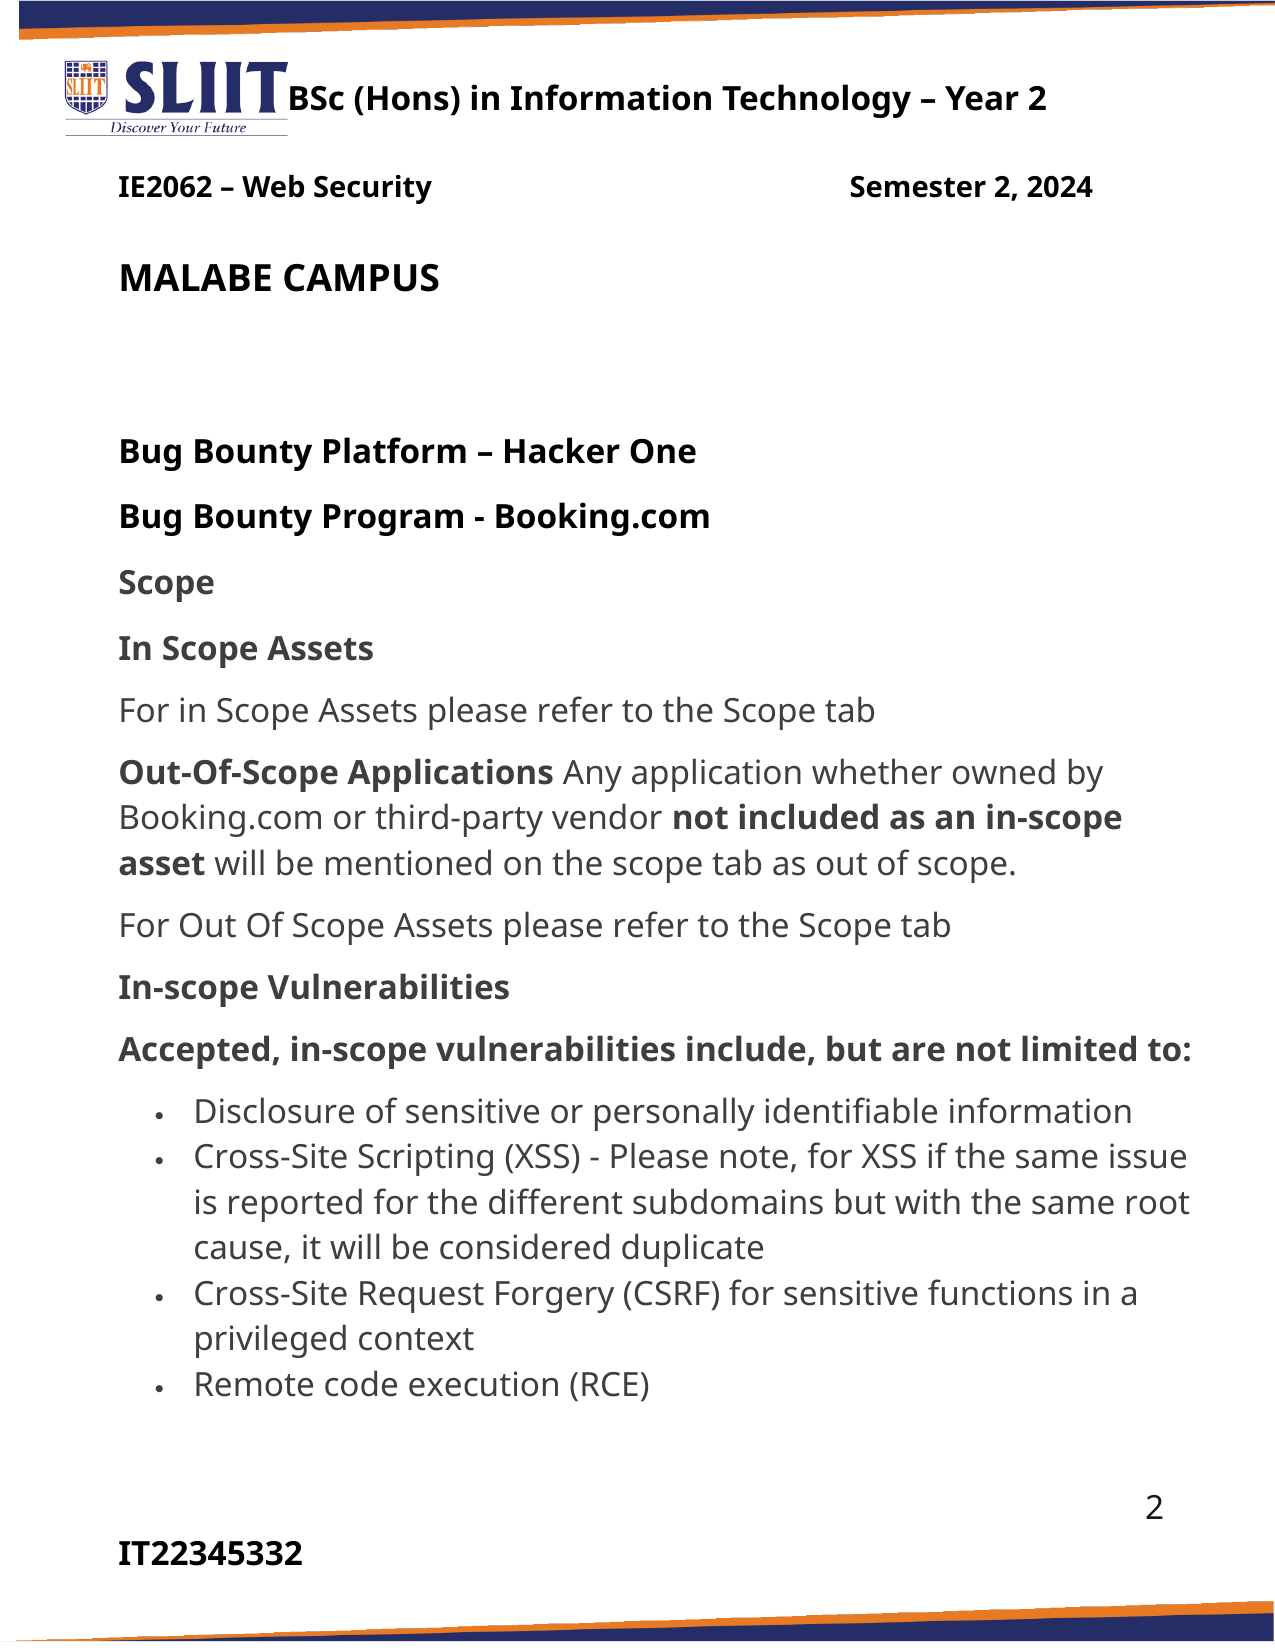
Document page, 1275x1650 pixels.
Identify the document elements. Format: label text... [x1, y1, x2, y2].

text MALABE CAMPUS [118, 251, 1216, 302]
picture [62, 57, 291, 137]
text For in Scope Assets please refer to the Scope tab [118, 687, 1216, 732]
text Scope [118, 559, 1216, 604]
list Disclosure of sensitive or personally identifiable information [156, 1088, 1216, 1133]
picture [20, 1, 1275, 44]
text Accepted, in-scope vulnerabilities include, but are not limited to: [118, 1026, 1216, 1071]
list Cross-Site Scripting (XSS) - Please note, for XSS if the same issue is reported for the different subdomains but with the same root cause, it will be considered duplicate [156, 1133, 1216, 1269]
text Bug Bounty Program - Booking.com [118, 493, 1216, 539]
text Out-Of-Scope Applications Any application whether owned by Booking.com or third-party vendor not included as an in-scope asset will be mentioned on the scope tab as out of scope. [118, 749, 1216, 885]
text In Scope Assets [118, 624, 1216, 670]
text For Out Of Scope Assets please refer to the Scope tab [118, 902, 1216, 947]
list Cross-Site Request Forgery (CSRF) for sensitive functions in a privileged context [156, 1269, 1216, 1360]
text Bug Bounty Platform – Hacker One [118, 428, 1216, 473]
list Remote code execution (RCE) [156, 1360, 1216, 1406]
text In-scope Vulnerabilities [118, 964, 1216, 1009]
